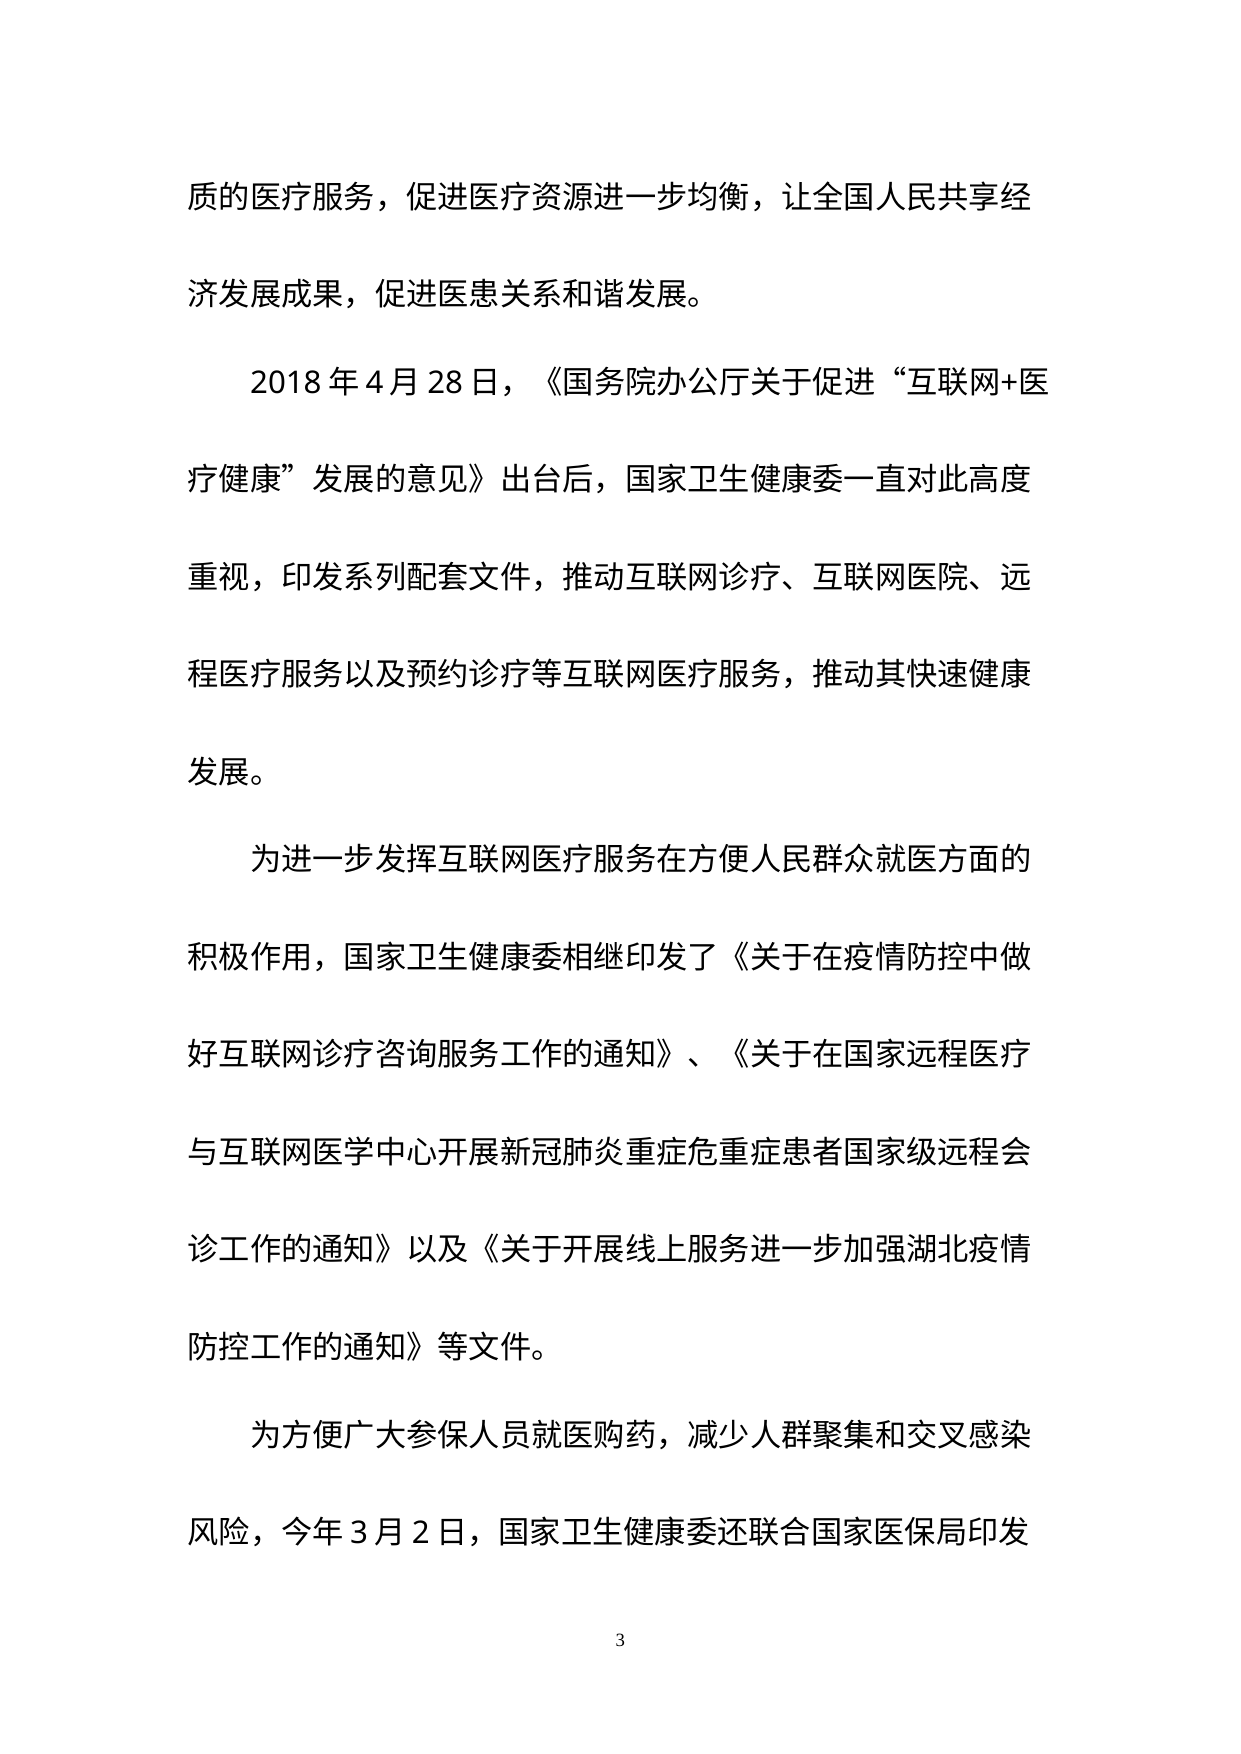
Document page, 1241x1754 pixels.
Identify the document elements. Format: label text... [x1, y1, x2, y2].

text 为进一步发挥互联网医疗服务在方便人民群众就医方面的积极作用，国家卫生健康委相继印发了《关于在疫情防控中做好互联网诊疗咨询服务工作的通知》、《关于在国家远程医疗与互联网医学中心开展新冠肺炎重症危重症患者国家级远程会诊工作的通知》以及《关于开展线上服务进一步加强湖北疫情防控工作的通知》等文件。 [187, 825, 1053, 1377]
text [187, 1400, 1053, 1562]
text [187, 162, 1053, 324]
text 2018年4月28日，《国务院办公厅关于促进“互联网+医疗健康”发展的意见》出台后，国家卫生健康委一直对此高度重视，印发系列配套文件，推动互联网诊疗、互联网医院、远程医疗服务以及预约诊疗等互联网医疗服务，推动其快速健康发展。 [187, 347, 1053, 802]
